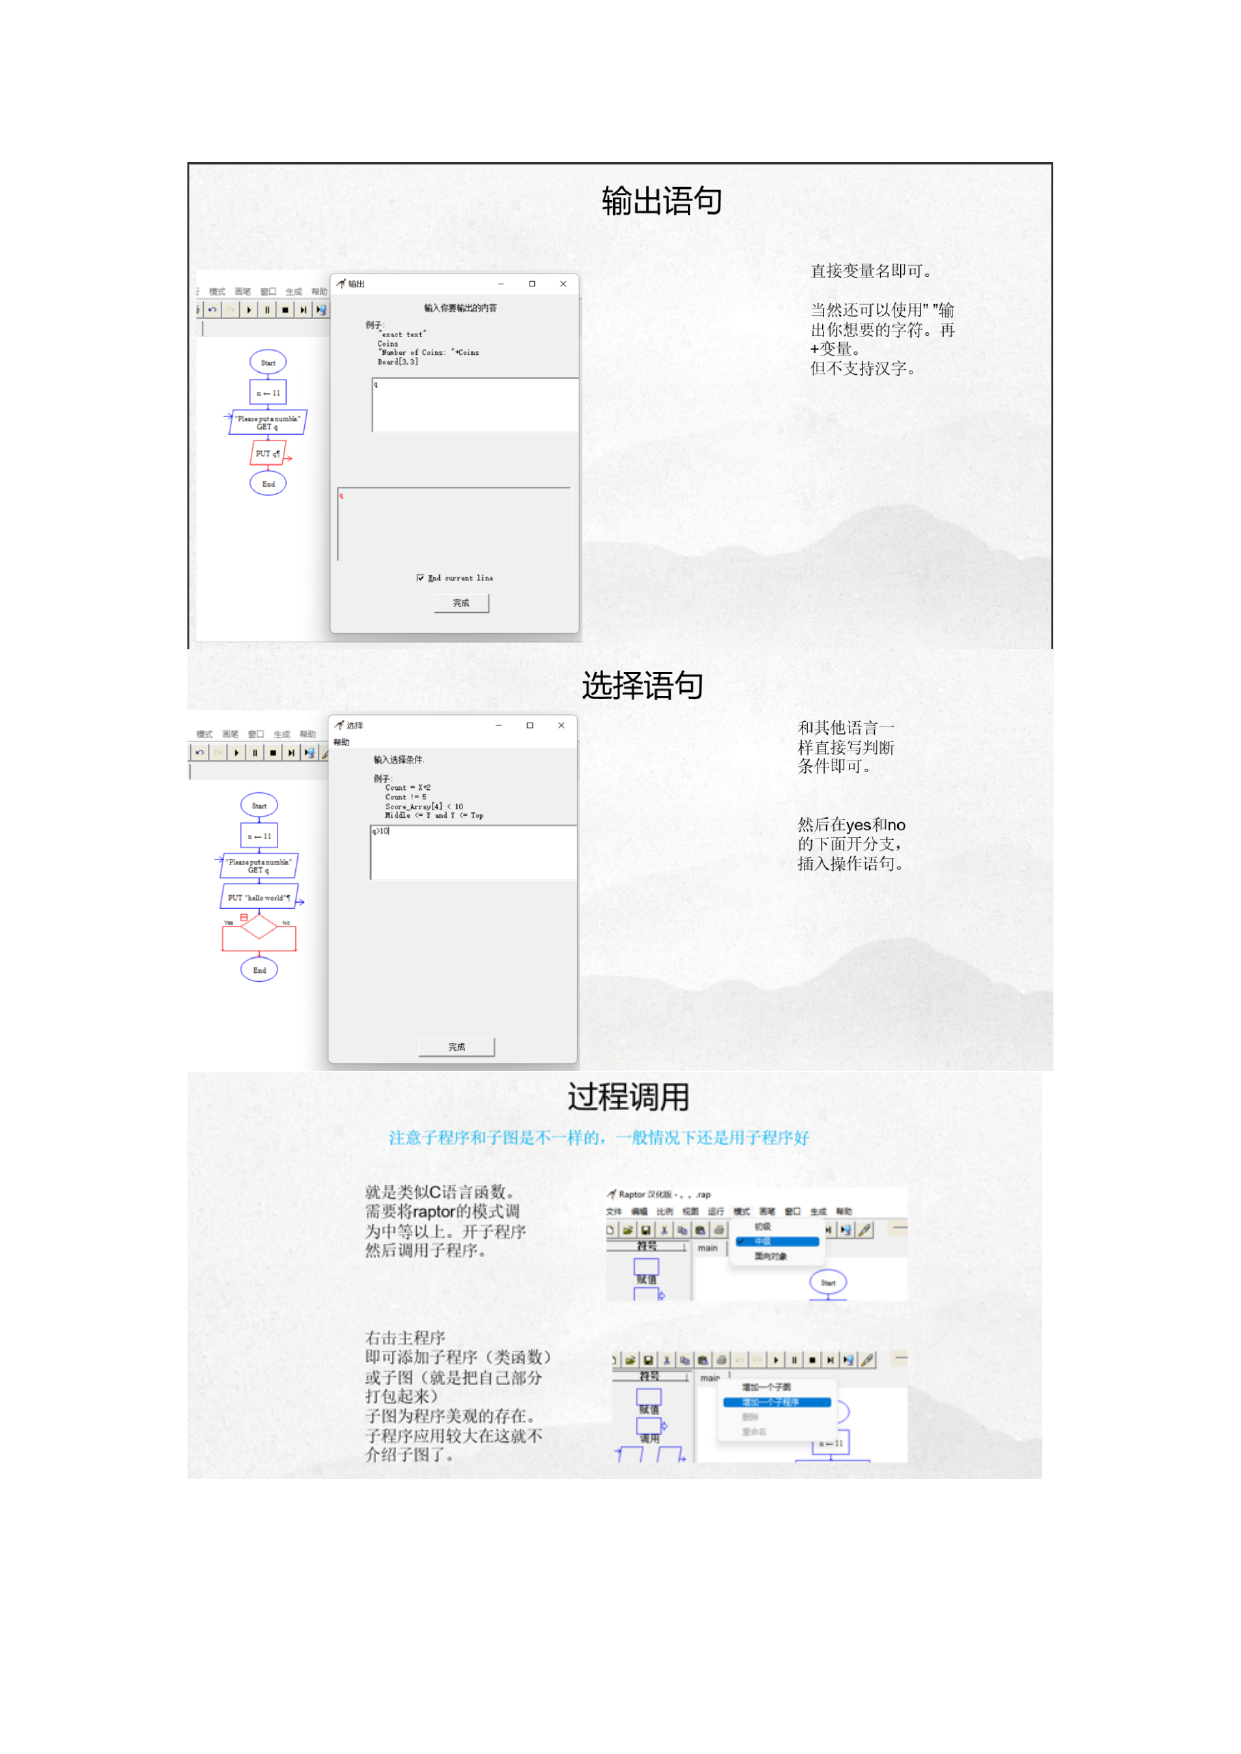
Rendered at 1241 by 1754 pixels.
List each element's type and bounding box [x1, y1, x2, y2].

picture [187, 162, 1054, 1071]
picture [187, 1072, 1043, 1479]
